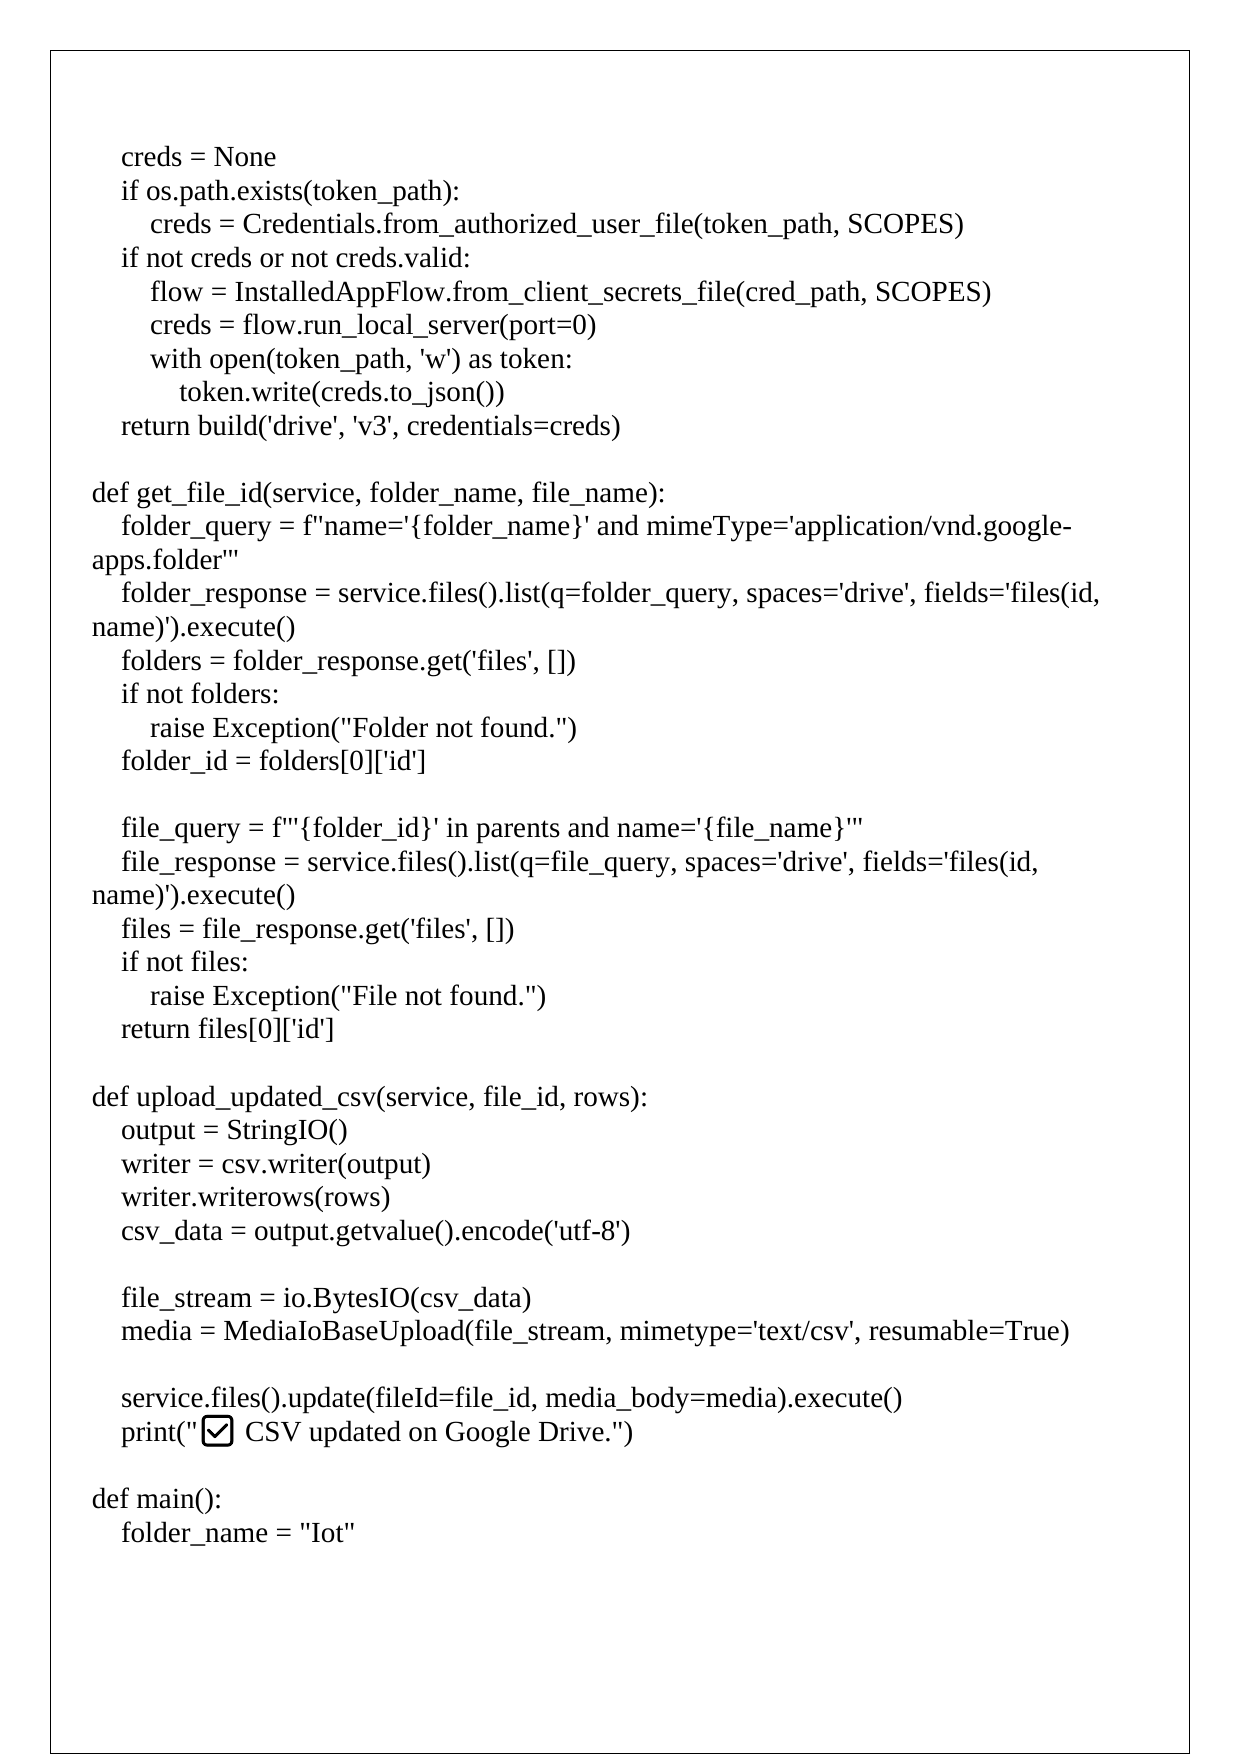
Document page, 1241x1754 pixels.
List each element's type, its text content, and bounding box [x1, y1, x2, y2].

text def upload_updated_csv(service, file_id, rows): [92, 1079, 1184, 1112]
text files = file_response.get('files', []) [92, 911, 1184, 944]
text file_query = f"'{folder_id}' in parents and name='{file_name}'" [92, 810, 1184, 844]
text if not creds or not creds.valid: [92, 240, 1184, 274]
text csv_data = output.getvalue().encode('utf-8') [92, 1213, 1184, 1246]
text folder_id = folders[0]['id'] [92, 743, 1184, 777]
text print("✅ CSV updated on Google Drive.") [92, 1414, 1184, 1448]
text file_stream = io.BytesIO(csv_data) [92, 1280, 1184, 1313]
text with open(token_path, 'w') as token: [92, 341, 1184, 374]
text creds = None [92, 139, 1184, 173]
text return files[0]['id'] [92, 1012, 1184, 1045]
text writer.writerows(rows) [92, 1179, 1184, 1213]
text service.files().update(fileId=file_id, media_body=media).execute() [92, 1381, 1184, 1414]
text flow = InstalledAppFlow.from_client_secrets_file(cred_path, SCOPES) [92, 274, 1184, 307]
text def get_file_id(service, folder_name, file_name): [92, 475, 1184, 508]
text if not folders: [92, 676, 1184, 710]
text folder_query = f"name='{folder_name}' and mimeType='application/vnd.google-apps.folder'" [92, 508, 1184, 576]
text def main(): [92, 1481, 1184, 1515]
text output = StringIO() [92, 1112, 1184, 1146]
text folders = folder_response.get('files', []) [92, 643, 1184, 676]
text folder_response = service.files().list(q=folder_query, spaces='drive', fields='files(id, name)').execute() [92, 576, 1184, 643]
text folder_name = "Iot" [92, 1515, 1184, 1548]
text creds = flow.run_local_server(port=0) [92, 307, 1184, 341]
text media = MediaIoBaseUpload(file_stream, mimetype='text/csv', resumable=True) [92, 1313, 1184, 1347]
text file_response = service.files().list(q=file_query, spaces='drive', fields='files(id, name)').execute() [92, 844, 1184, 911]
text creds = Credentials.from_authorized_user_file(token_path, SCOPES) [92, 207, 1184, 240]
text return build('drive', 'v3', credentials=creds) [92, 408, 1184, 441]
text if os.path.exists(token_path): [92, 173, 1184, 207]
text token.write(creds.to_json()) [92, 374, 1184, 408]
text raise Exception("File not found.") [92, 978, 1184, 1012]
text raise Exception("Folder not found.") [92, 710, 1184, 743]
text writer = csv.writer(output) [92, 1146, 1184, 1179]
text if not files: [92, 944, 1184, 978]
